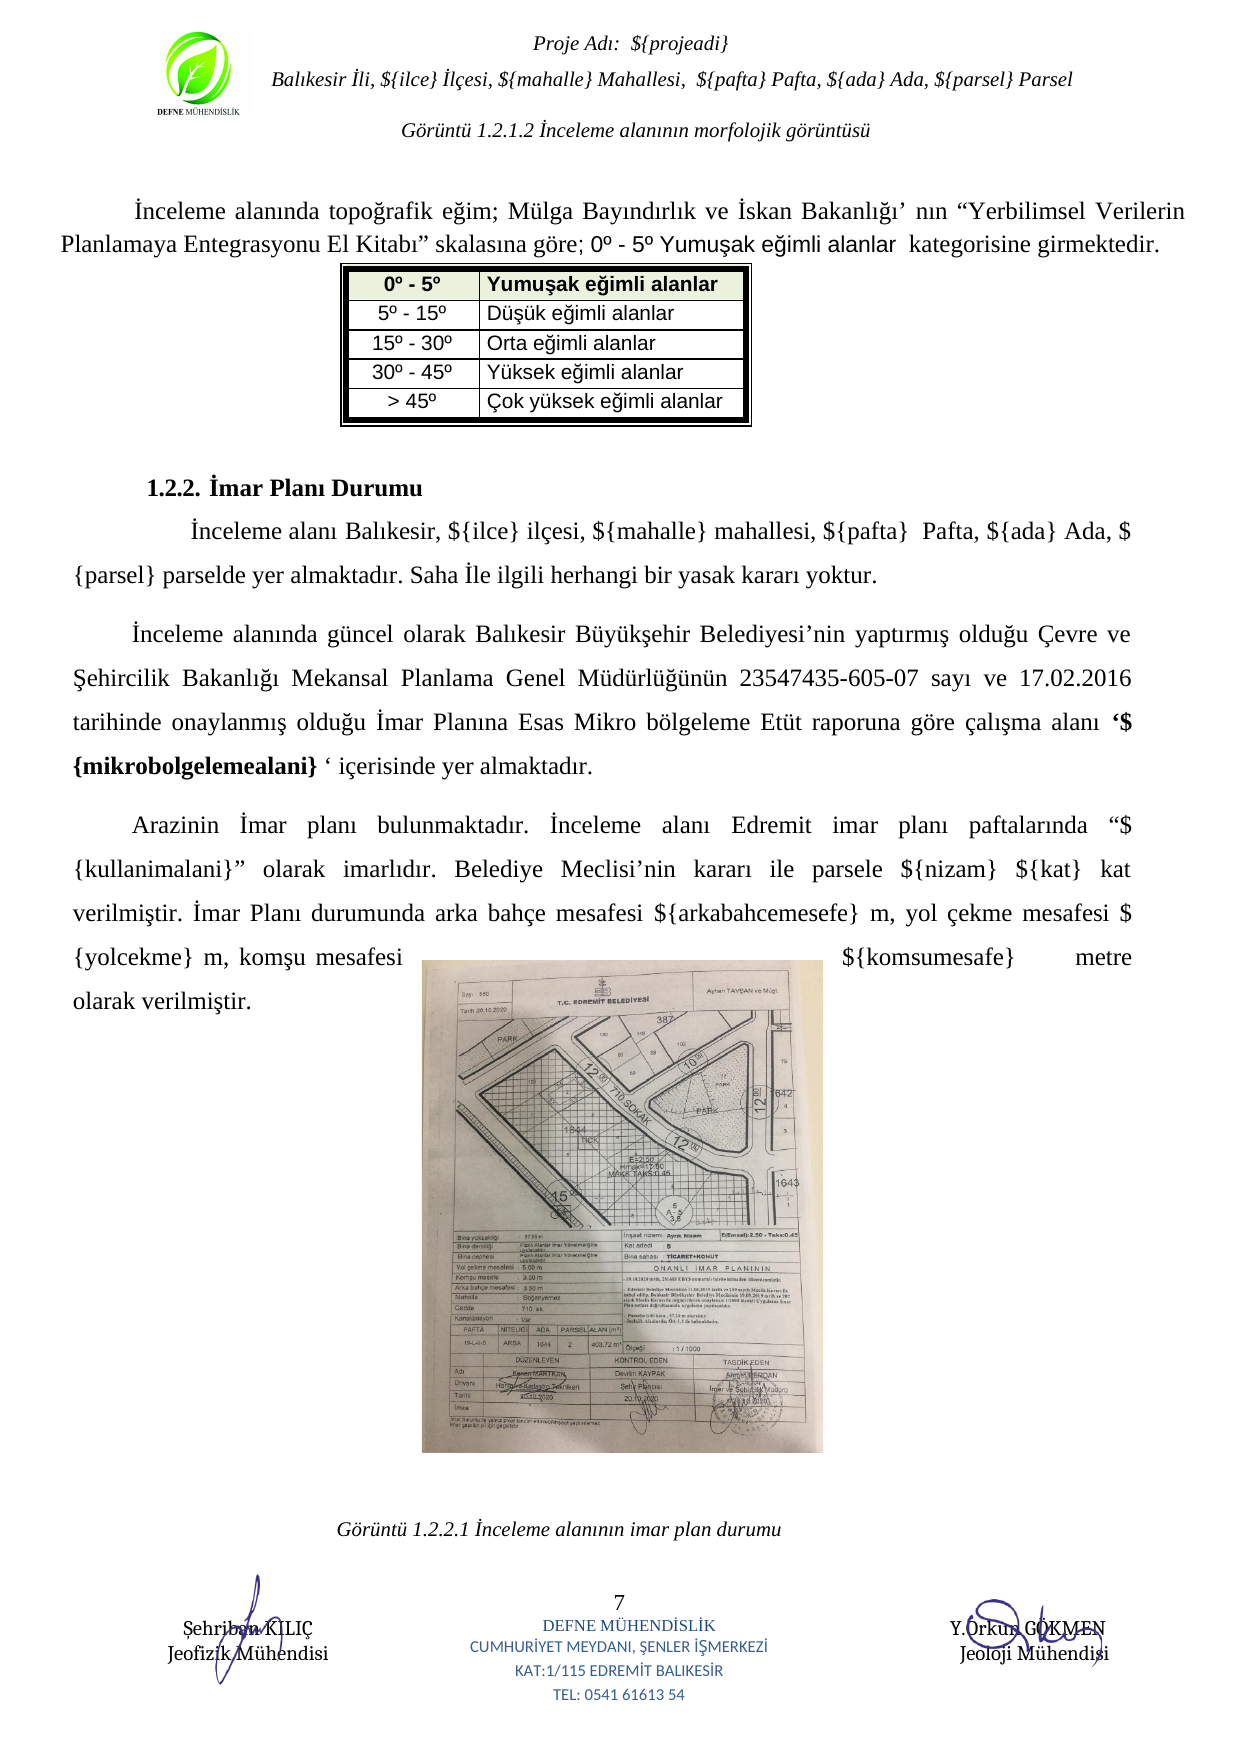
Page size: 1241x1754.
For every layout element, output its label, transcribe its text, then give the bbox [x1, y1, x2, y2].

picture [421, 960, 824, 1453]
text İnceleme alanında topoğrafik eğim; Mülga Bayındırlık ve İskan Bakanlığı’ nın “Yerbilimsel Verilerin Planlamaya Entegrasyonu El Kitabı” skalasına göre; 0º - 5º Yumuşak eğimli alanlar kategorisine girmektedir. [60, 196, 1186, 258]
picture [215, 1574, 283, 1685]
table_header Yumuşak eğimli alanlar [480, 272, 743, 299]
table_cell Yüksek eğimli alanlar [480, 360, 743, 388]
table_cell 15º - 30º [349, 331, 479, 358]
subtitle İmar Planı Durumu [146, 473, 1186, 501]
table_cell 5º - 15º [349, 301, 479, 329]
text Arazinin İmar planı bulunmaktadır. İnceleme alanı Edremit imar planı paftalarında “${kullanimalani}” olarak imarlıdır. Belediye Meclisi’nin kararı ile parsele ${nizam} ${kat} kat verilmiştir. İmar Planı durumunda arka bahçe mesafesi ${arkabahcemesefe} m, yol çekme mesafesi ${yolcekme} m, komşu mesafesi ${komsumesafe} metre olarak verilmiştir. [73, 810, 1132, 1015]
table_cell > 45º [349, 389, 479, 417]
text İnceleme alanında güncel olarak Balıkesir Büyükşehir Belediyesi’nin yaptırmış olduğu Çevre ve Şehircilik Bakanlığı Mekansal Planlama Genel Müdürlüğünün 23547435-605-07 sayı ve 17.02.2016 tarihinde onaylanmış olduğu İmar Planına Esas Mikro bölgeleme Etüt raporuna göre çalışma alanı ‘${mikrobolgelemealani} ‘ içerisinde yer almaktadır. [73, 619, 1132, 780]
table_cell Çok yüksek eğimli alanlar [480, 389, 743, 417]
table_header 0º - 5º [349, 272, 479, 299]
text İnceleme alanı Balıkesir, ${ilce} ilçesi, ${mahalle} mahallesi, ${pafta} Pafta, ${ada} Ada, ${parsel} parselde yer almaktadır. Saha İle ilgili herhangi bir yasak kararı yoktur. [73, 516, 1132, 589]
table_cell Orta eğimli alanlar [480, 331, 743, 358]
text Görüntü 1.2.1.2 İnceleme alanının morfolojik görüntüsü [297, 118, 1132, 142]
table_cell 30º - 45º [349, 360, 479, 388]
text Görüntü 1.2.2.1 İnceleme alanının imar plan durumu [60, 1517, 1132, 1541]
picture [145, 29, 252, 117]
table_cell Düşük eğimli alanlar [480, 301, 743, 329]
picture [966, 1599, 1103, 1668]
